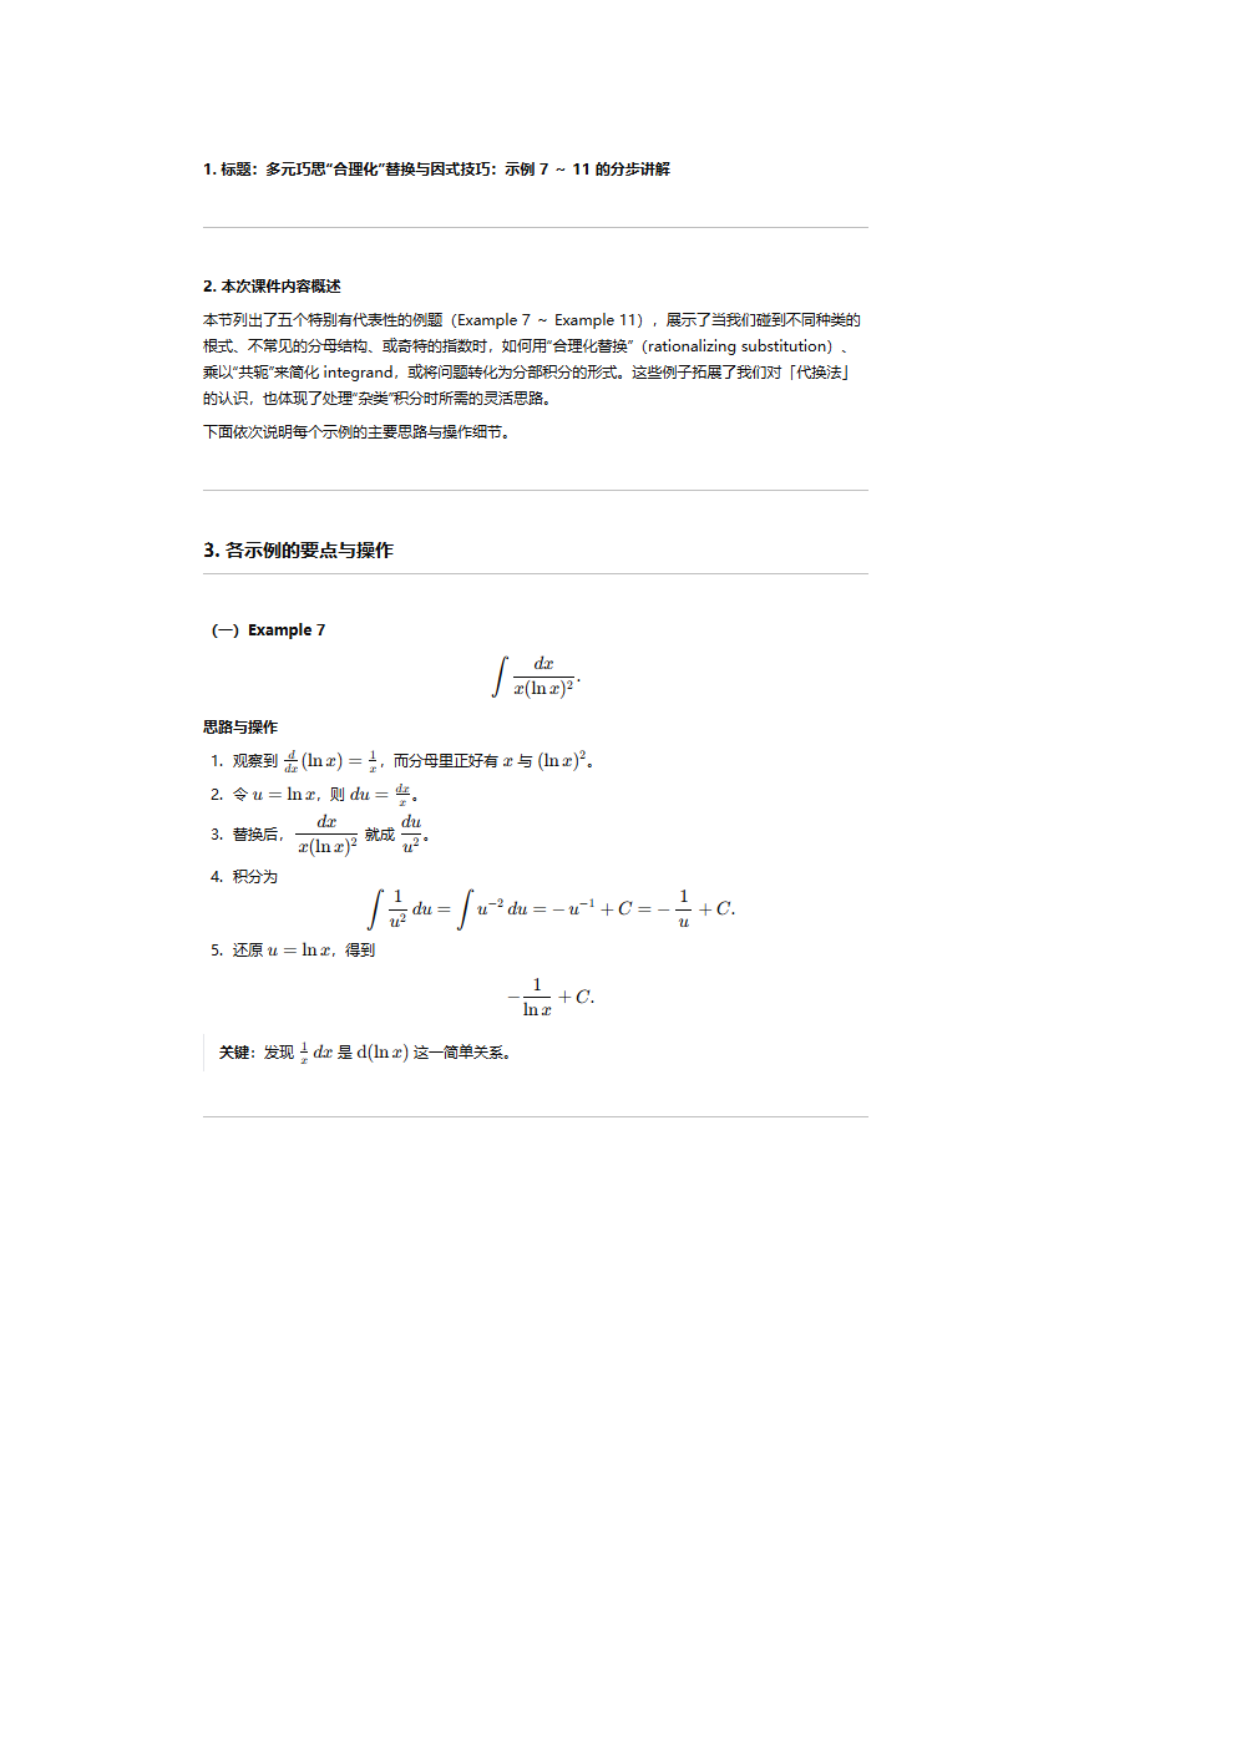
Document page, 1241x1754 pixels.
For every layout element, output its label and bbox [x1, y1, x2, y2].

picture [187, 152, 1053, 1140]
